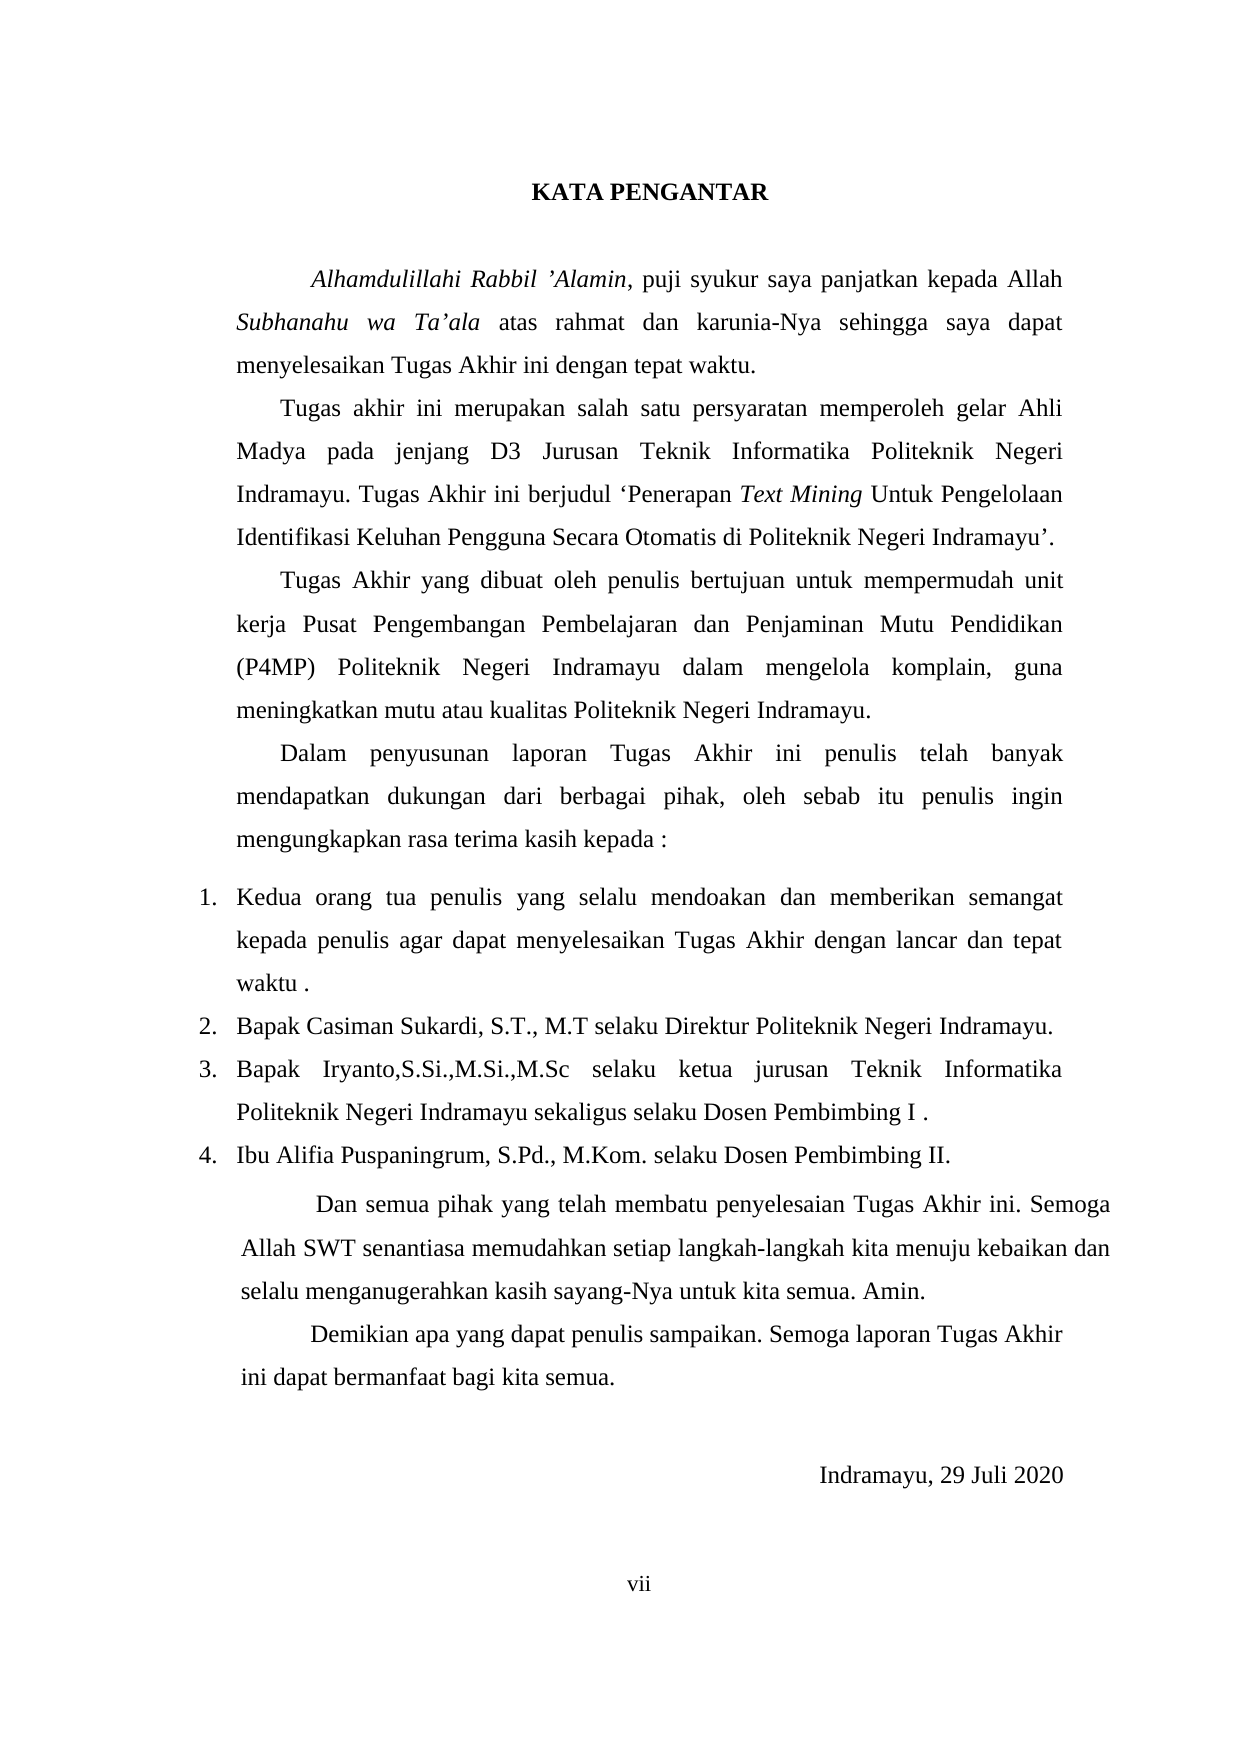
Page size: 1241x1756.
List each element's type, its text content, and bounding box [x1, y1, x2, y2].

text Indramayu, 29 Juli 2020 [167, 1460, 1063, 1489]
text Demikian apa yang dapat penulis sampaikan. Semoga laporan Tugas Akhir ini dapat bermanfaat bagi kita semua. [241, 1319, 1063, 1391]
list Kedua orang tua penulis yang selalu mendoakan dan memberikan semangat kepada penulis agar dapat menyelesaikan Tugas Akhir dengan lancar dan tepat waktu . [199, 882, 1063, 997]
text Tugas Akhir yang dibuat oleh penulis bertujuan untuk mempermudah unit kerja Pusat Pengembangan Pembelajaran dan Penjaminan Mutu Pendidikan (P4MP) Politeknik Negeri Indramayu dalam mengelola komplain, guna meningkatkan mutu atau kualitas Politeknik Negeri Indramayu. [236, 566, 1063, 724]
text Tugas akhir ini merupakan salah satu persyaratan memperoleh gelar Ahli Madya pada jenjang D3 Jurusan Teknik Informatika Politeknik Negeri Indramayu. Tugas Akhir ini berjudul ‘Penerapan Text Mining Untuk Pengelolaan Identifikasi Keluhan Pengguna Secara Otomatis di Politeknik Negeri Indramayu’. [236, 393, 1063, 551]
list Bapak Casiman Sukardi, S.T., M.T selaku Direktur Politeknik Negeri Indramayu. [199, 1011, 1111, 1040]
subtitle KATA PENGANTAR [286, 177, 1013, 206]
text Dan semua pihak yang telah membatu penyelesaian Tugas Akhir ini. Semoga Allah SWT senantiasa memudahkan setiap langkah-langkah kita menuju kebaikan dan selalu menganugerahkan kasih sayang-Nya untuk kita semua. Amin. [241, 1189, 1111, 1304]
list Bapak Iryanto,S.Si.,M.Si.,M.Sc selaku ketua jurusan Teknik Informatika Politeknik Negeri Indramayu sekaligus selaku Dosen Pembimbing I . [199, 1054, 1063, 1126]
text Dalam penyusunan laporan Tugas Akhir ini penulis telah banyak mendapatkan dukungan dari berbagai pihak, oleh sebab itu penulis ingin mengungkapkan rasa terima kasih kepada : [236, 738, 1063, 853]
list Ibu Alifia Puspaningrum, S.Pd., M.Kom. selaku Dosen Pembimbing II. [199, 1141, 1111, 1169]
text Alhamdulillahi Rabbil ’Alamin, puji syukur saya panjatkan kepada Allah Subhanahu wa Ta’ala atas rahmat dan karunia-Nya sehingga saya dapat menyelesaikan Tugas Akhir ini dengan tepat waktu. [236, 264, 1063, 379]
